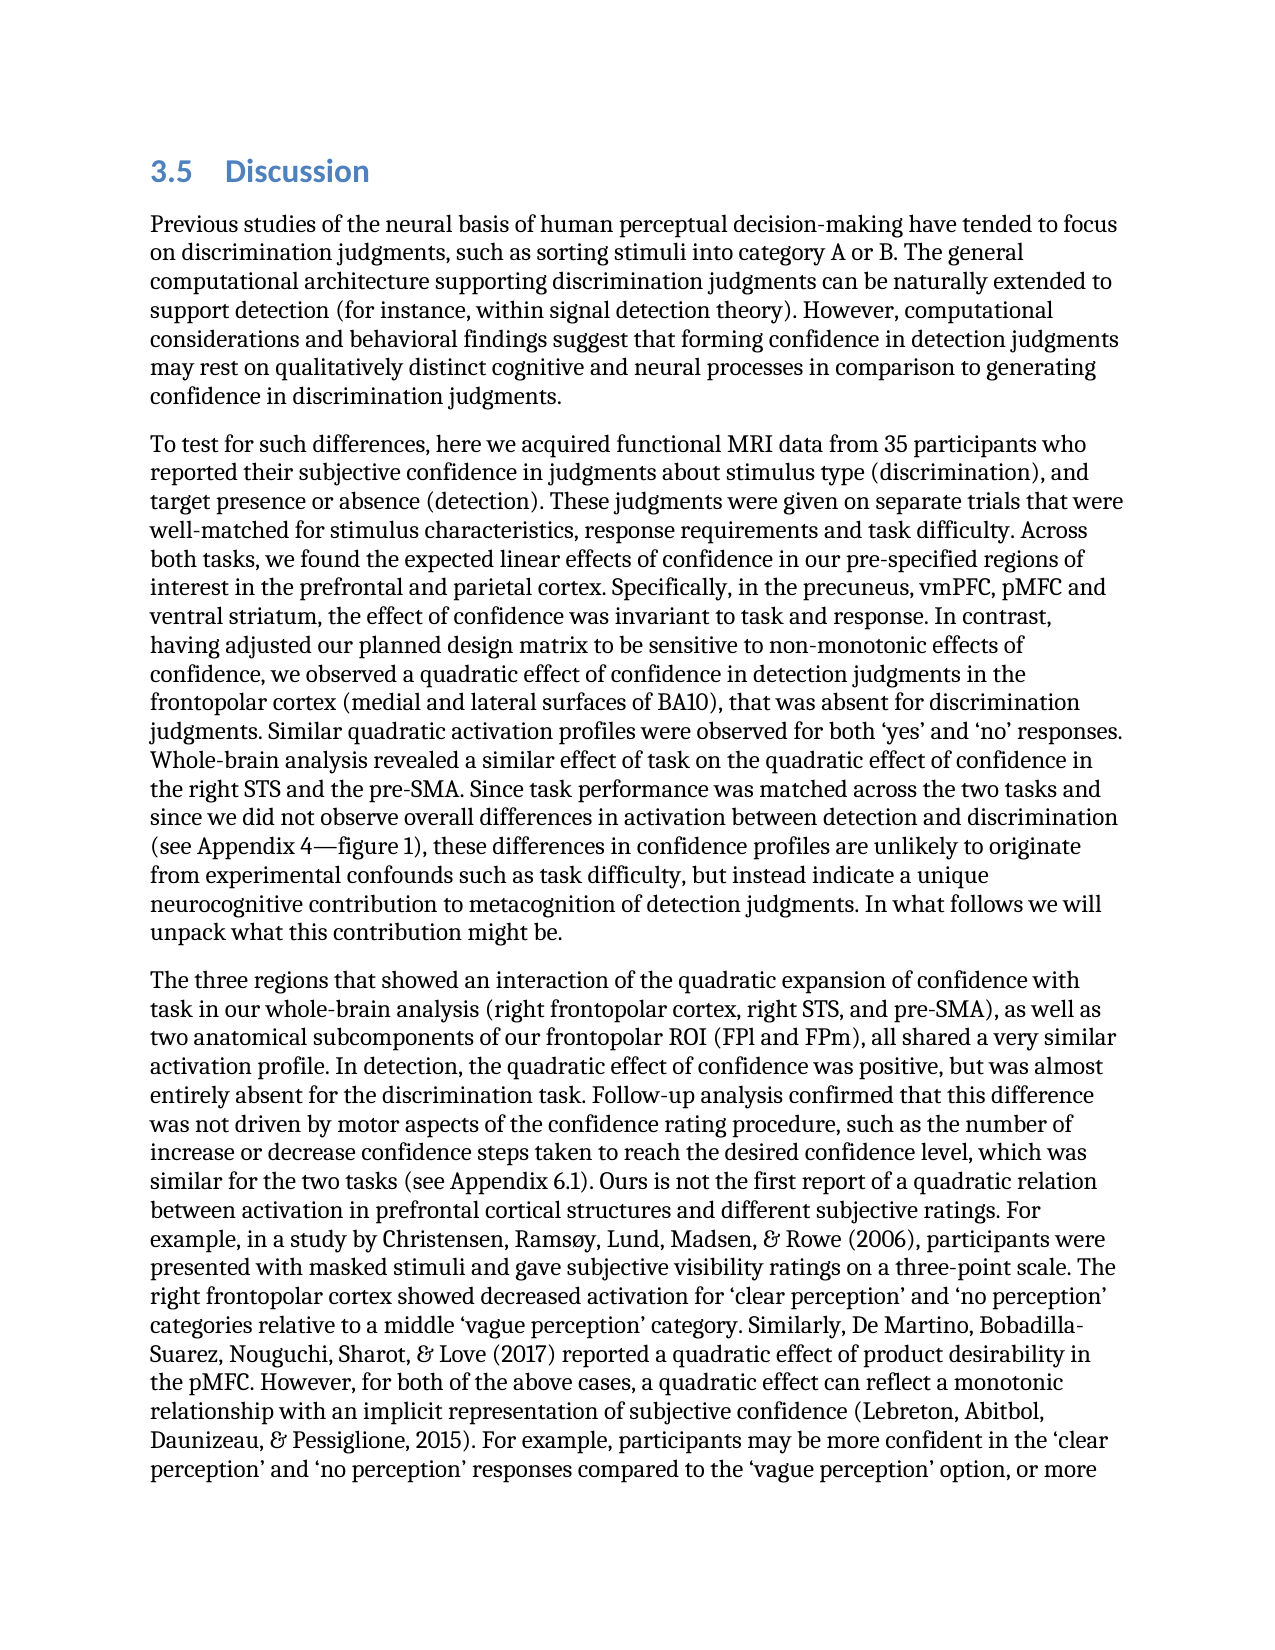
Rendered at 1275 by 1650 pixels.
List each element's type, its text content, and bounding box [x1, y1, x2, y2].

subtitle 3.5 Discussion [150, 150, 1125, 191]
text To test for such differences, here we acquired functional MRI data from 35 participants who reported their subjective confidence in judgments about stimulus type (discrimination), and target presence or absence (detection). These judgments were given on separate trials that were well-matched for stimulus characteristics, response requirements and task difficulty. Across both tasks, we found the expected linear effects of confidence in our pre-specified regions of interest in the prefrontal and parietal cortex. Specifically, in the precuneus, vmPFC, pMFC and ventral striatum, the effect of confidence was invariant to task and response. In contrast, having adjusted our planned design matrix to be sensitive to non-monotonic effects of confidence, we observed a quadratic effect of confidence in detection judgments in the frontopolar cortex (medial and lateral surfaces of BA10), that was absent for discrimination judgments. Similar quadratic activation profiles were observed for both ‘yes’ and ‘no’ responses. Whole-brain analysis revealed a similar effect of task on the quadratic effect of confidence in the right STS and the pre-SMA. Since task performance was matched across the two tasks and since we did not observe overall differences in activation between detection and discrimination (see Appendix 4—figure 1), these differences in confidence profiles are unlikely to originate from experimental confounds such as task difficulty, but instead indicate a unique neurocognitive contribution to metacognition of detection judgments. In what follows we will unpack what this contribution might be. [150, 429, 1125, 947]
text Previous studies of the neural basis of human perceptual decision-making have tended to focus on discrimination judgments, such as sorting stimuli into category A or B. The general computational architecture supporting discrimination judgments can be naturally extended to support detection (for instance, within signal detection theory). However, computational considerations and behavioral findings suggest that forming confidence in detection judgments may rest on qualitatively distinct cognitive and neural processes in comparison to generating confidence in discrimination judgments. [150, 209, 1125, 411]
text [150, 966, 1125, 1483]
